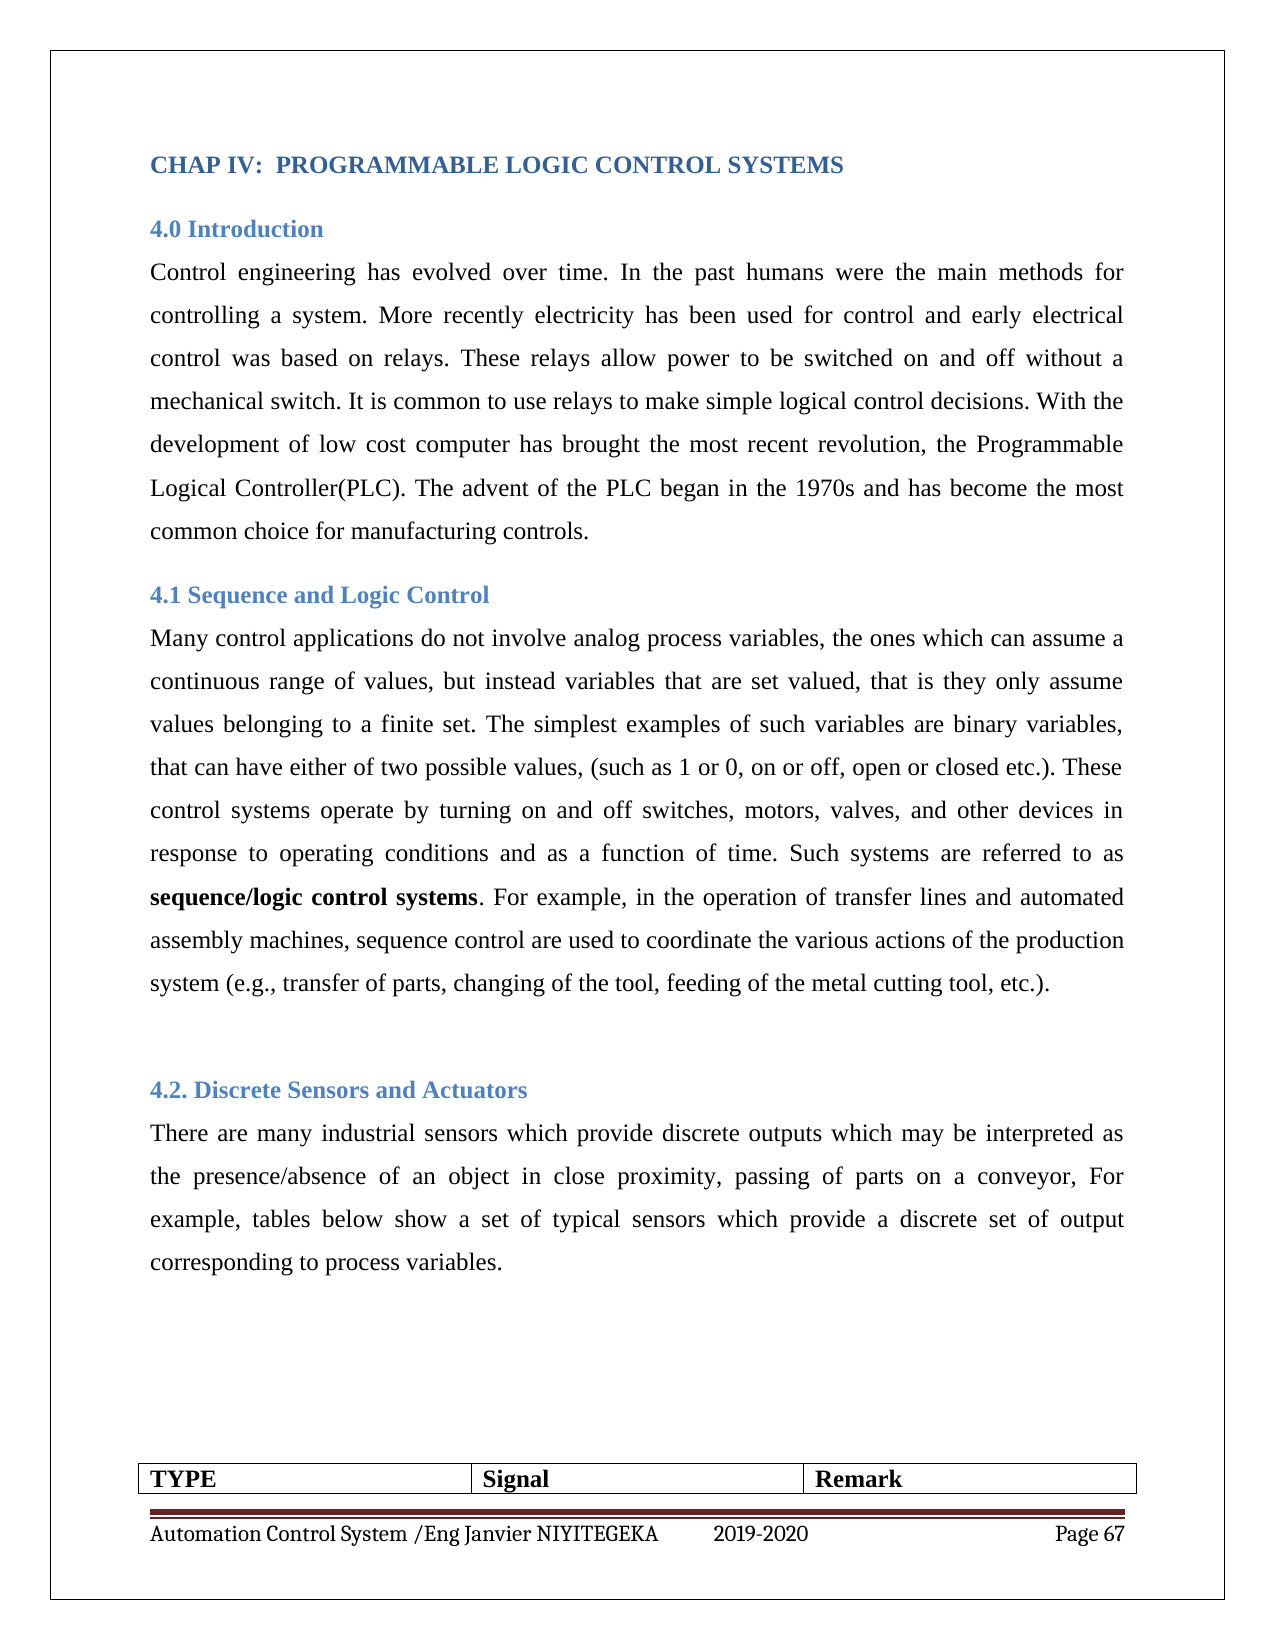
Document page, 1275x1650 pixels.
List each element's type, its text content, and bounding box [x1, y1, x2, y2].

text There are many industrial sensors which provide discrete outputs which may be interpreted as the presence/absence of an object in close proximity, passing of parts on a conveyor, For example, tables below show a set of typical sensors which provide a discrete set of output corresponding to process variables. [150, 1118, 1125, 1276]
table_header TYPE [139, 1464, 471, 1493]
subtitle CHAP IV: PROGRAMMABLE LOGIC CONTROL SYSTEMS [150, 150, 1125, 179]
subtitle 4.1 Sequence and Logic Control [150, 580, 1125, 608]
text Many control applications do not involve analog process variables, the ones which can assume a continuous range of values, but instead variables that are set valued, that is they only assume values belonging to a finite set. The simplest examples of such variables are binary variables, that can have either of two possible values, (such as 1 or 0, on or off, open or closed etc.). These control systems operate by turning on and off switches, motors, valves, and other devices in response to operating conditions and as a function of time. Such systems are referred to as sequence/logic control systems. For example, in the operation of transfer lines and automated assembly machines, sequence control are used to coordinate the various actions of the production system (e.g., transfer of parts, changing of the tool, feeding of the metal cutting tool, etc.). [150, 623, 1125, 997]
subtitle 4.2. Discrete Sensors and Actuators [150, 1075, 1125, 1104]
table_header Signal [472, 1464, 803, 1493]
subtitle 4.0 Introduction [150, 214, 1125, 243]
text Control engineering has evolved over time. In the past humans were the main methods for controlling a system. More recently electricity has been used for control and early electrical control was based on relays. These relays allow power to be switched on and off without a mechanical switch. It is common to use relays to make simple logical control decisions. With the development of low cost computer has brought the most recent revolution, the Programmable Logical Controller(PLC). The advent of the PLC began in the 1970s and has become the most common choice for manufacturing controls. [150, 257, 1125, 544]
table_header Remark [804, 1464, 1136, 1493]
